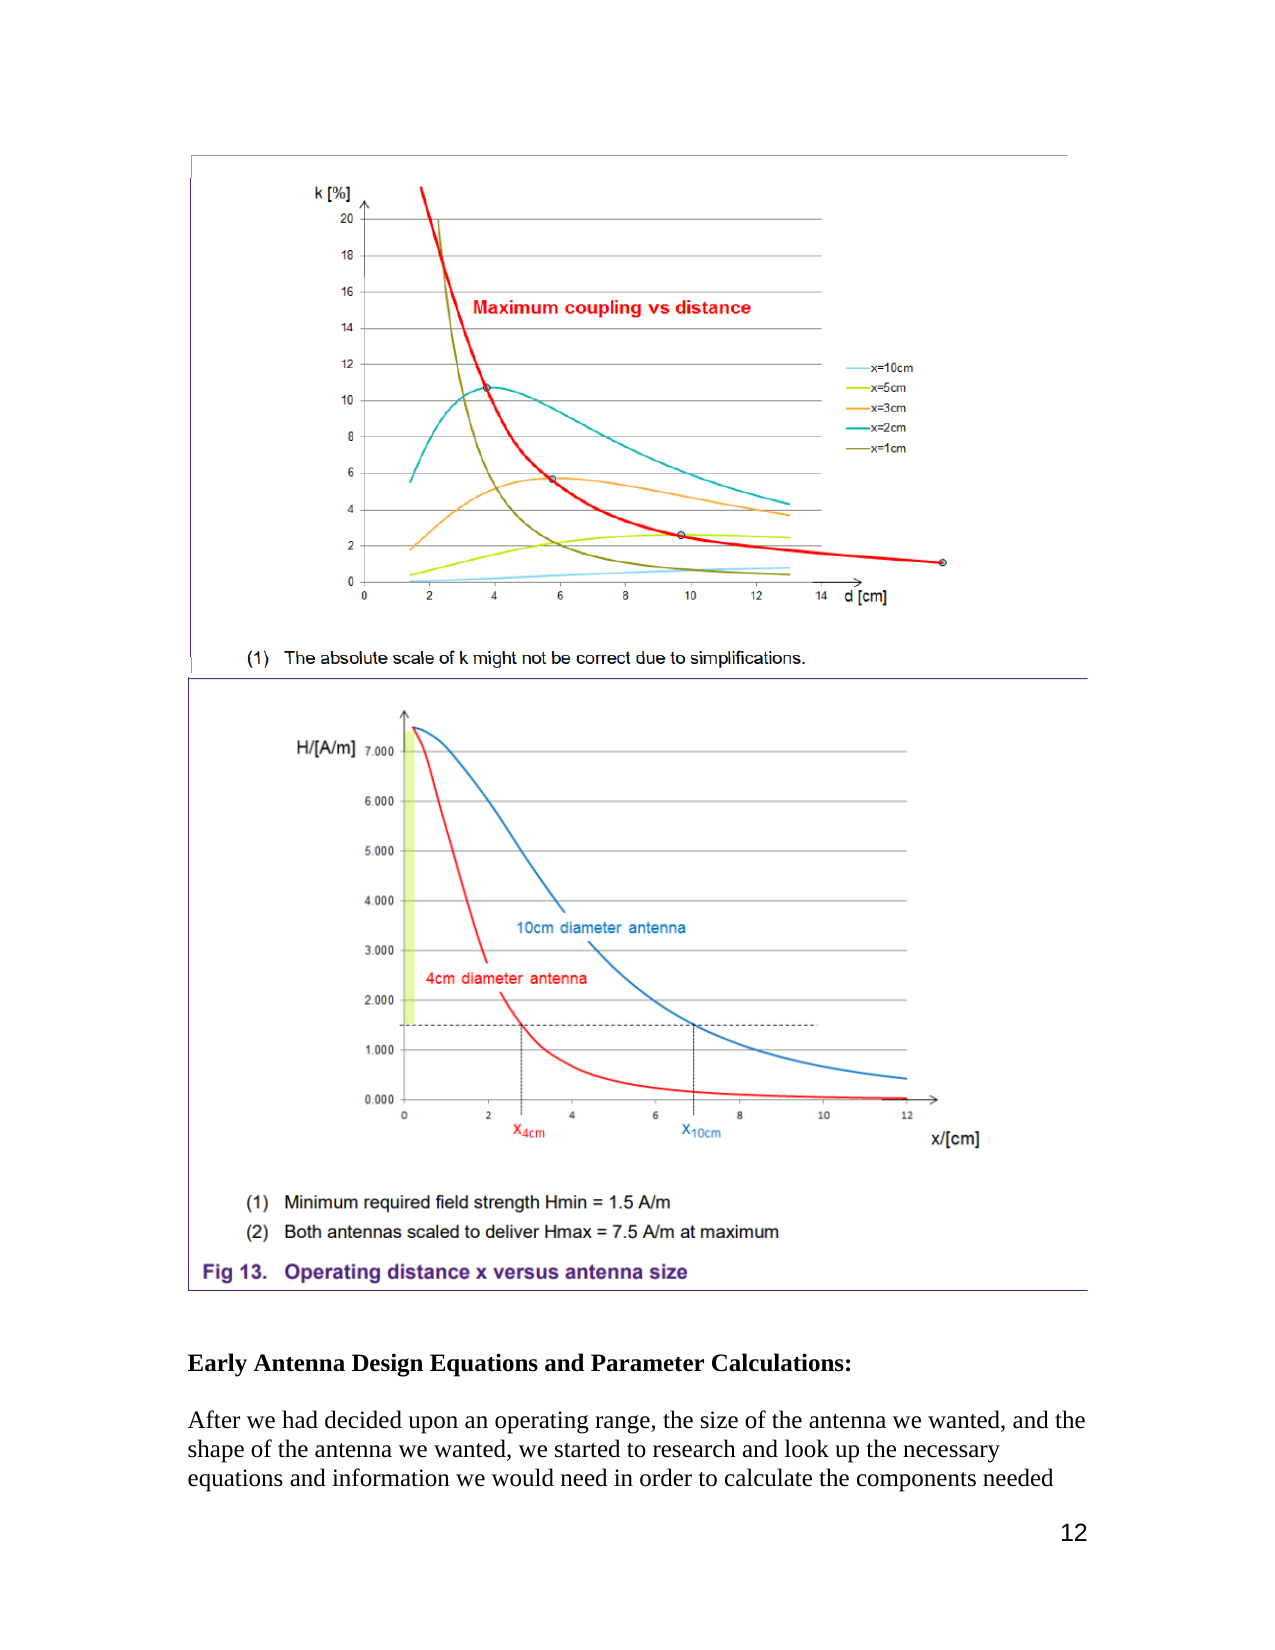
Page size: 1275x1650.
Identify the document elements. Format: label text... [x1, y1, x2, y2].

picture [187, 150, 1088, 1291]
text Early Antenna Design Equations and Parameter Calculations: [187, 1348, 1087, 1377]
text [187, 1405, 1087, 1492]
